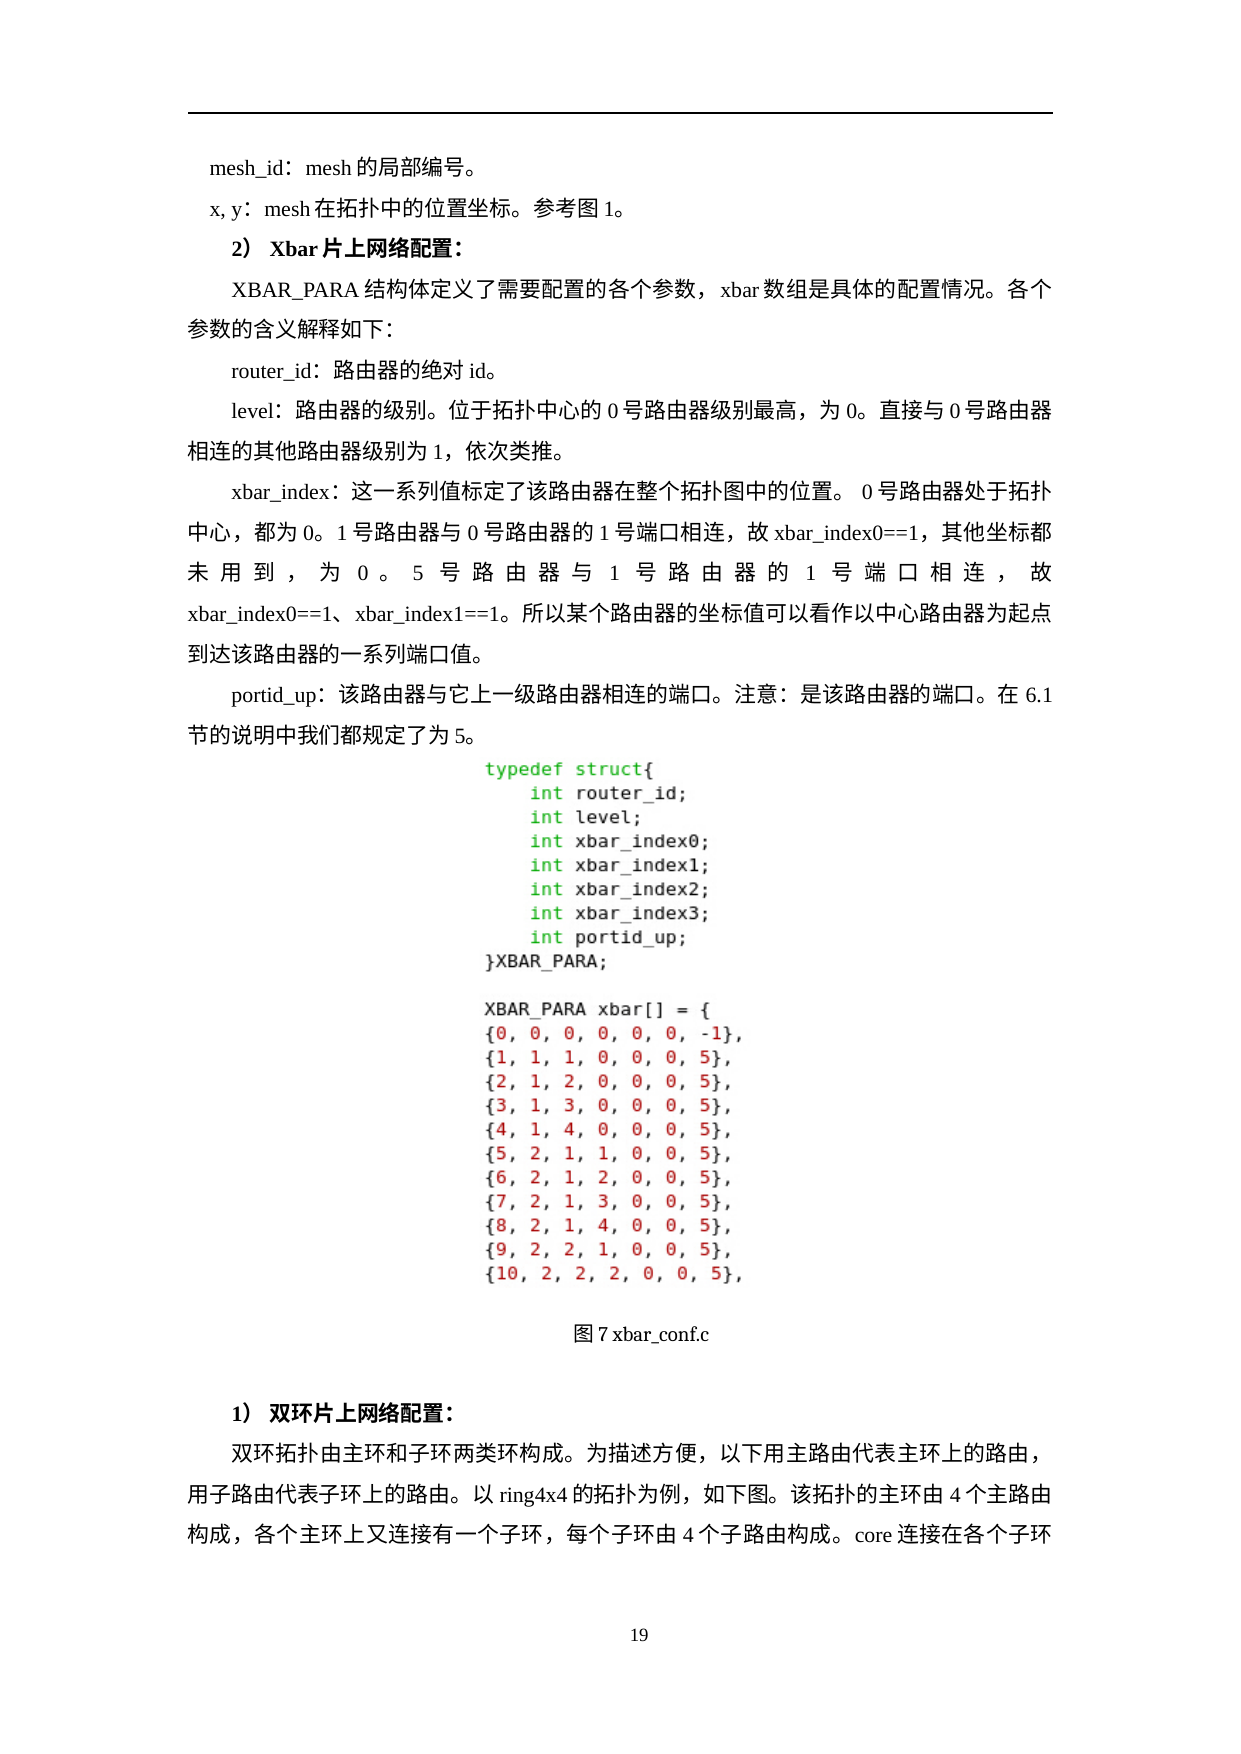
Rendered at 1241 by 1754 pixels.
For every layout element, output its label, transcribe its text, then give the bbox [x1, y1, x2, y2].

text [187, 1436, 1053, 1549]
text xbar_index：这一系列值标定了该路由器在整个拓扑图中的位置。 0号路由器处于拓扑中心，都为0。1号路由器与0号路由器的1号端口相连，故xbar_index0==1，其他坐标都未用到，为0。5号路由器与1号路由器的1号端口相连，故xbar_index0==1、xbar_index1==1。所以某个路由器的坐标值可以看作以中心路由器为起点到达该路由器的一系列端口值。 [187, 474, 1053, 669]
text 图7 xbar_conf.c [187, 1316, 1053, 1349]
text level：路由器的级别。位于拓扑中心的0号路由器级别最高，为0。直接与0号路由器相连的其他路由器级别为1，依次类推。 [187, 393, 1053, 466]
text XBAR_PARA结构体定义了需要配置的各个参数，xbar数组是具体的配置情况。各个参数的含义解释如下： [187, 271, 1053, 344]
text x, y：mesh在拓扑中的位置坐标。参考图1。 [187, 190, 1053, 223]
text router_id：路由器的绝对id。 [187, 352, 1053, 385]
picture [479, 757, 762, 1288]
text portid_up：该路由器与它上一级路由器相连的端口。注意：是该路由器的端口。在6.1节的说明中我们都规定了为5。 [187, 677, 1053, 750]
text 1） 双环片上网络配置： [187, 1395, 1053, 1428]
text mesh_id：mesh的局部编号。 [187, 150, 1053, 182]
text 2） Xbar片上网络配置： [187, 231, 1053, 263]
